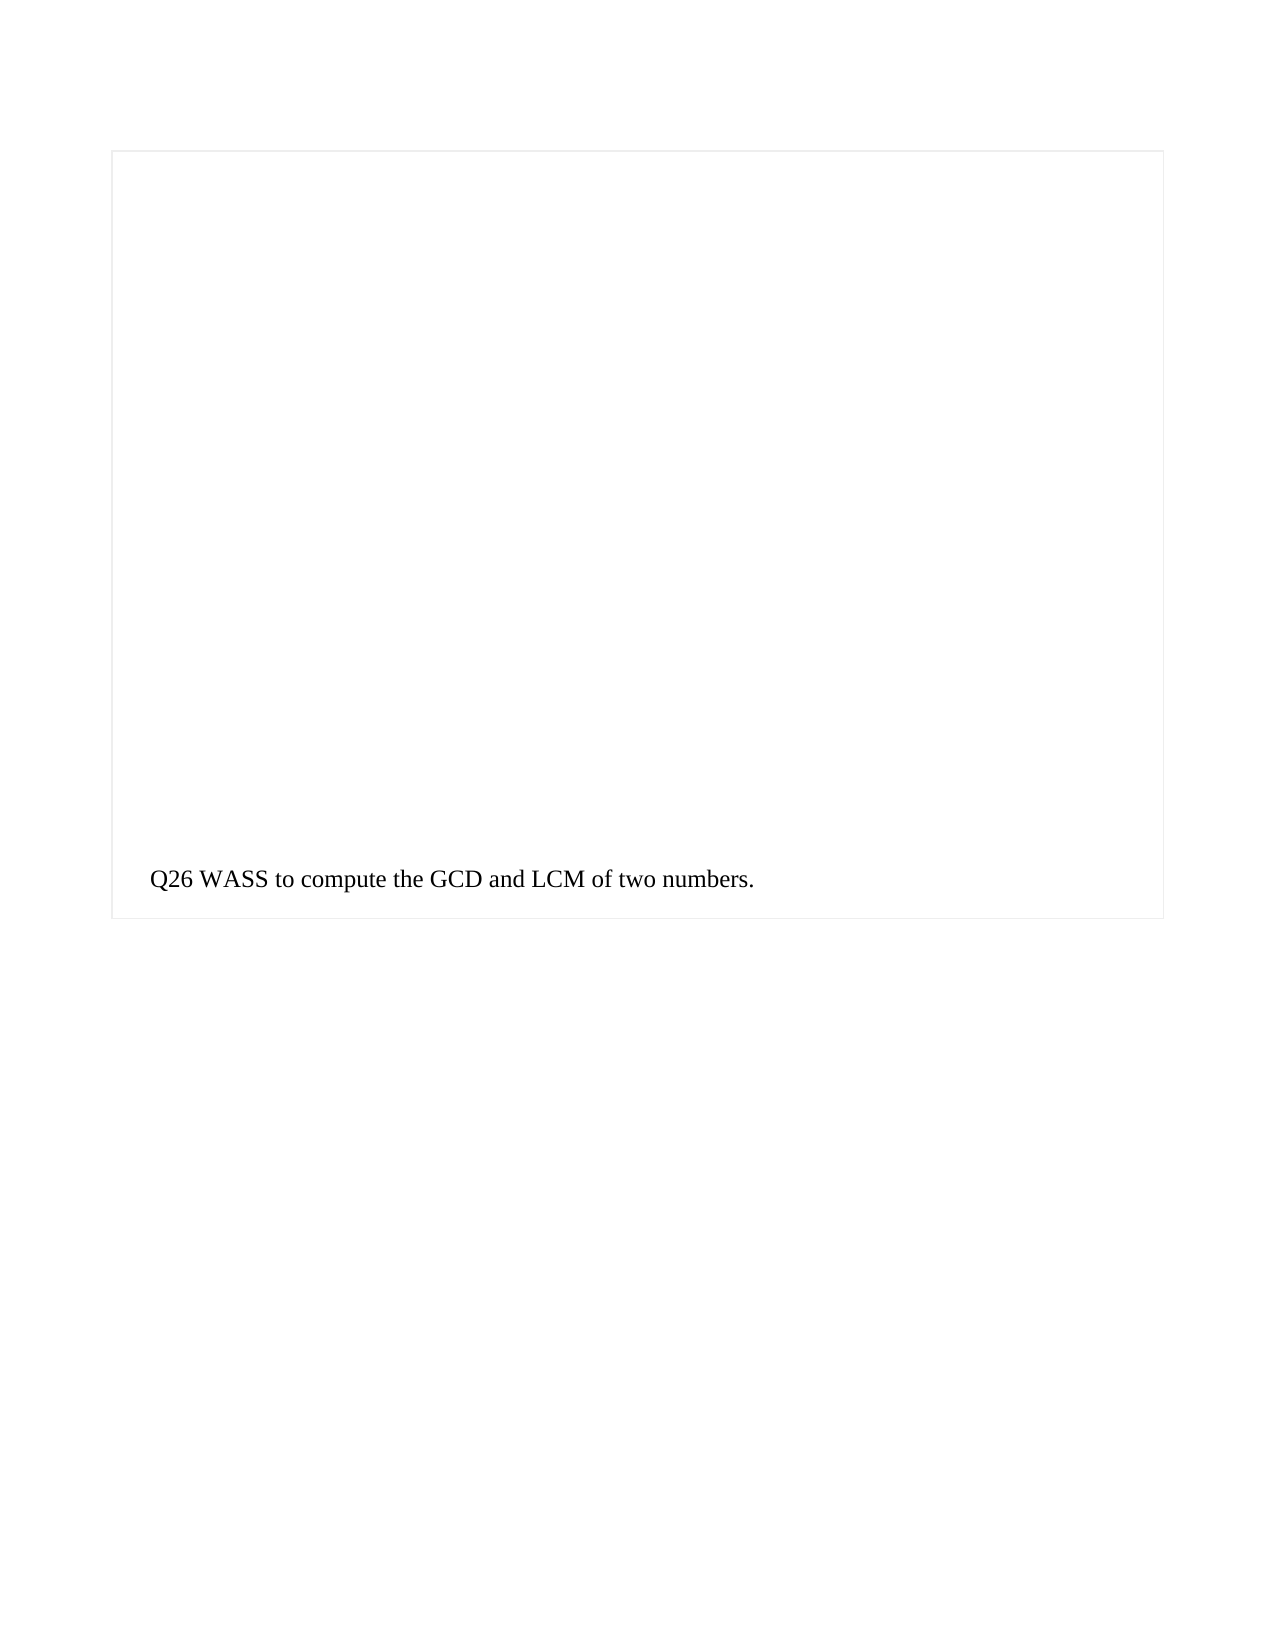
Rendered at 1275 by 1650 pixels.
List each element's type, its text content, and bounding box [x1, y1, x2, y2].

text Q26 WASS to compute the GCD and LCM of two numbers. [113, 837, 1163, 918]
